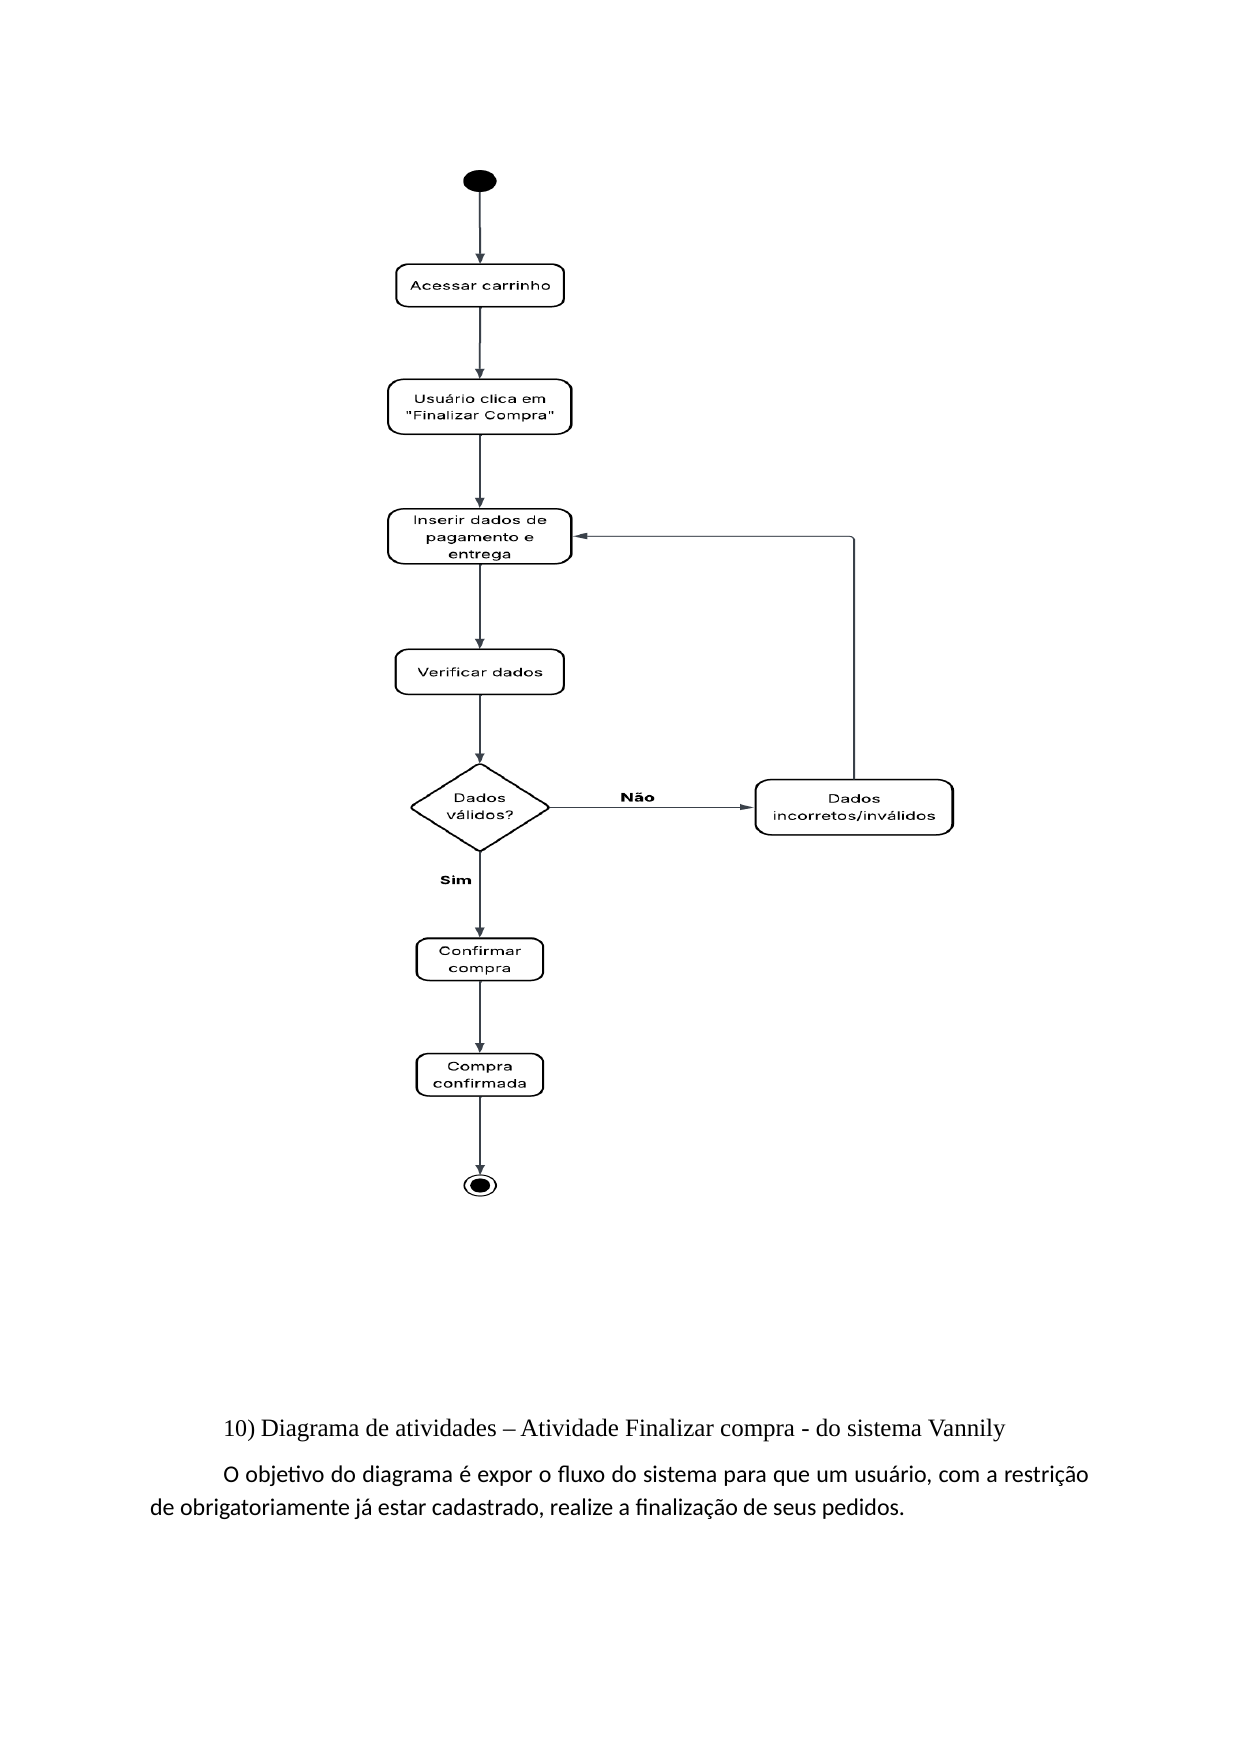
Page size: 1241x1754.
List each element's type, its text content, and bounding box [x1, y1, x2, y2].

picture [329, 150, 984, 1217]
text O objetivo do diagrama é expor o fluxo do sistema para que um usuário, com a restrição de obrigatoriamente já estar cadastrado, realize a finalização de seus pedidos. [150, 1459, 1090, 1522]
list Diagrama de atividades – Atividade Finalizar compra - do sistema Vannily [223, 1413, 1090, 1442]
